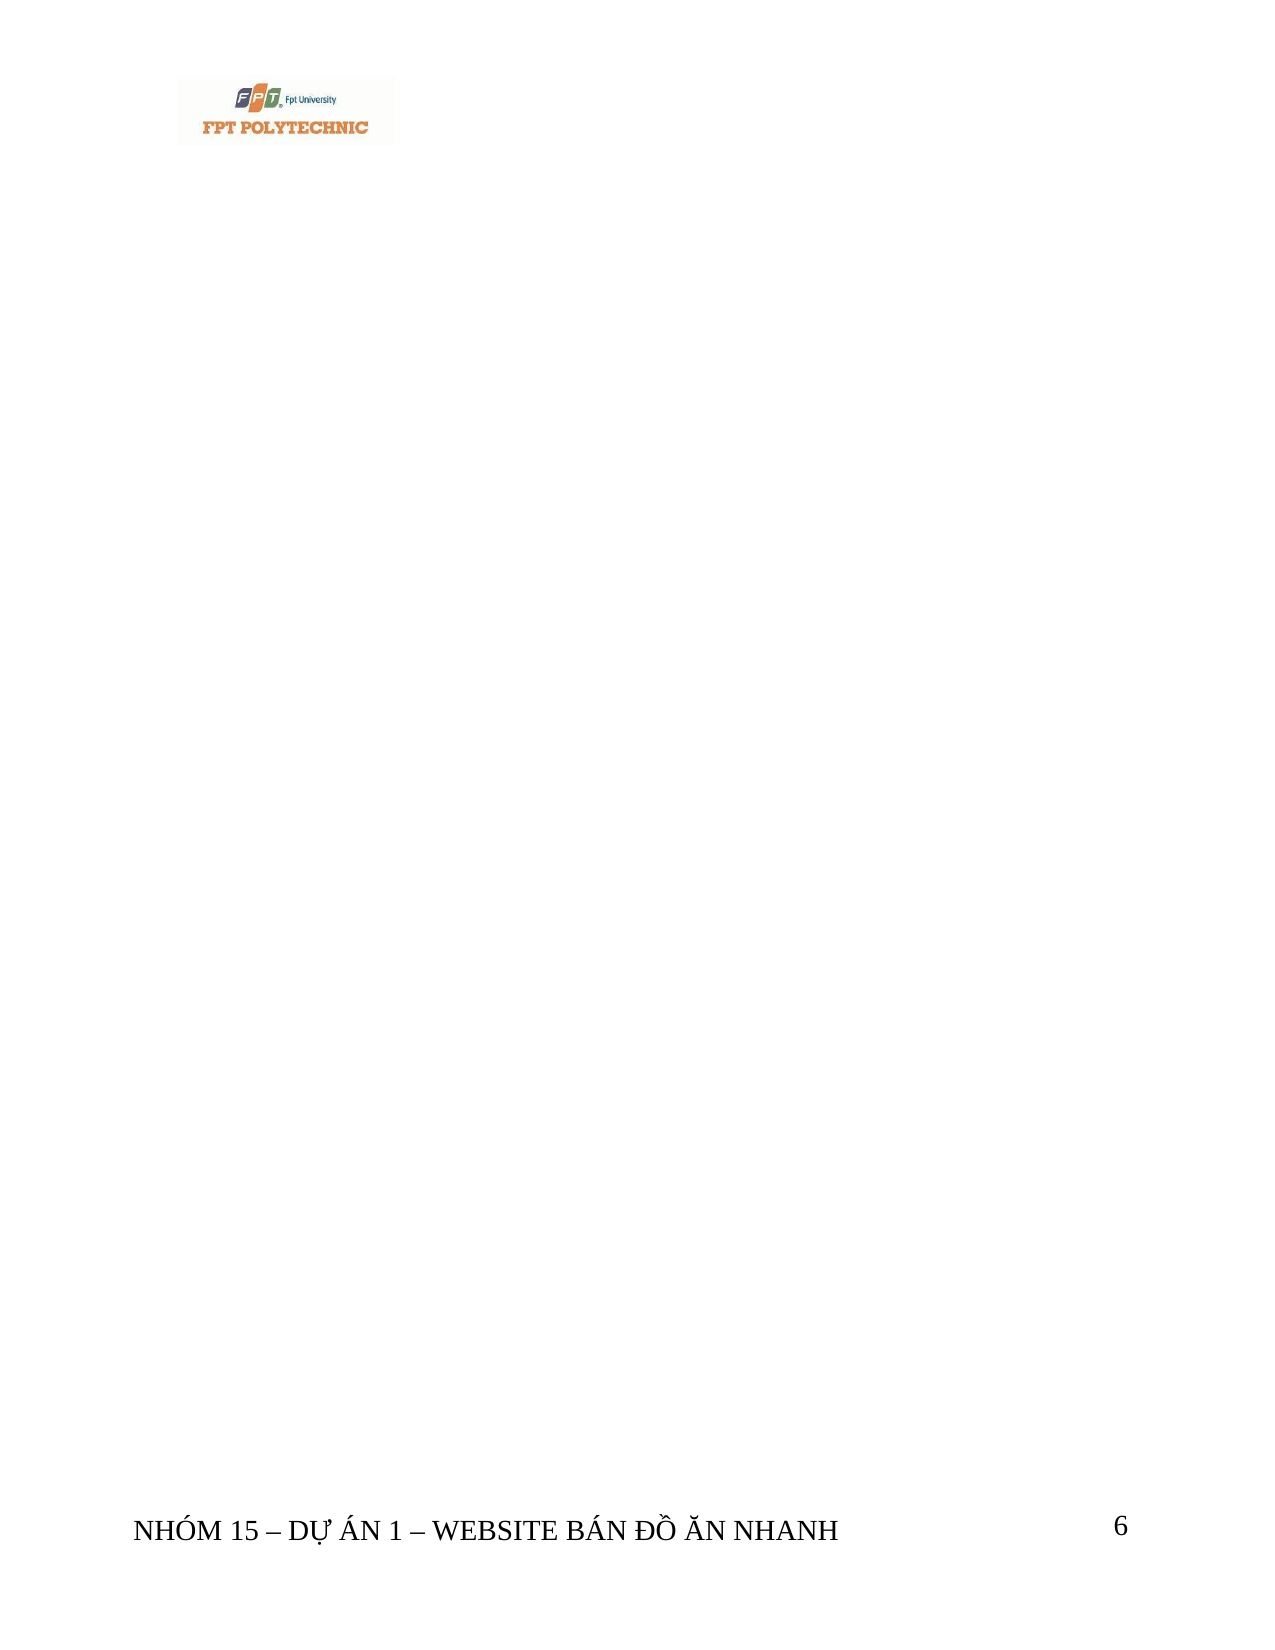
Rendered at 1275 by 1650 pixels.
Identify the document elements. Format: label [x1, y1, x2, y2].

picture [177, 75, 395, 146]
